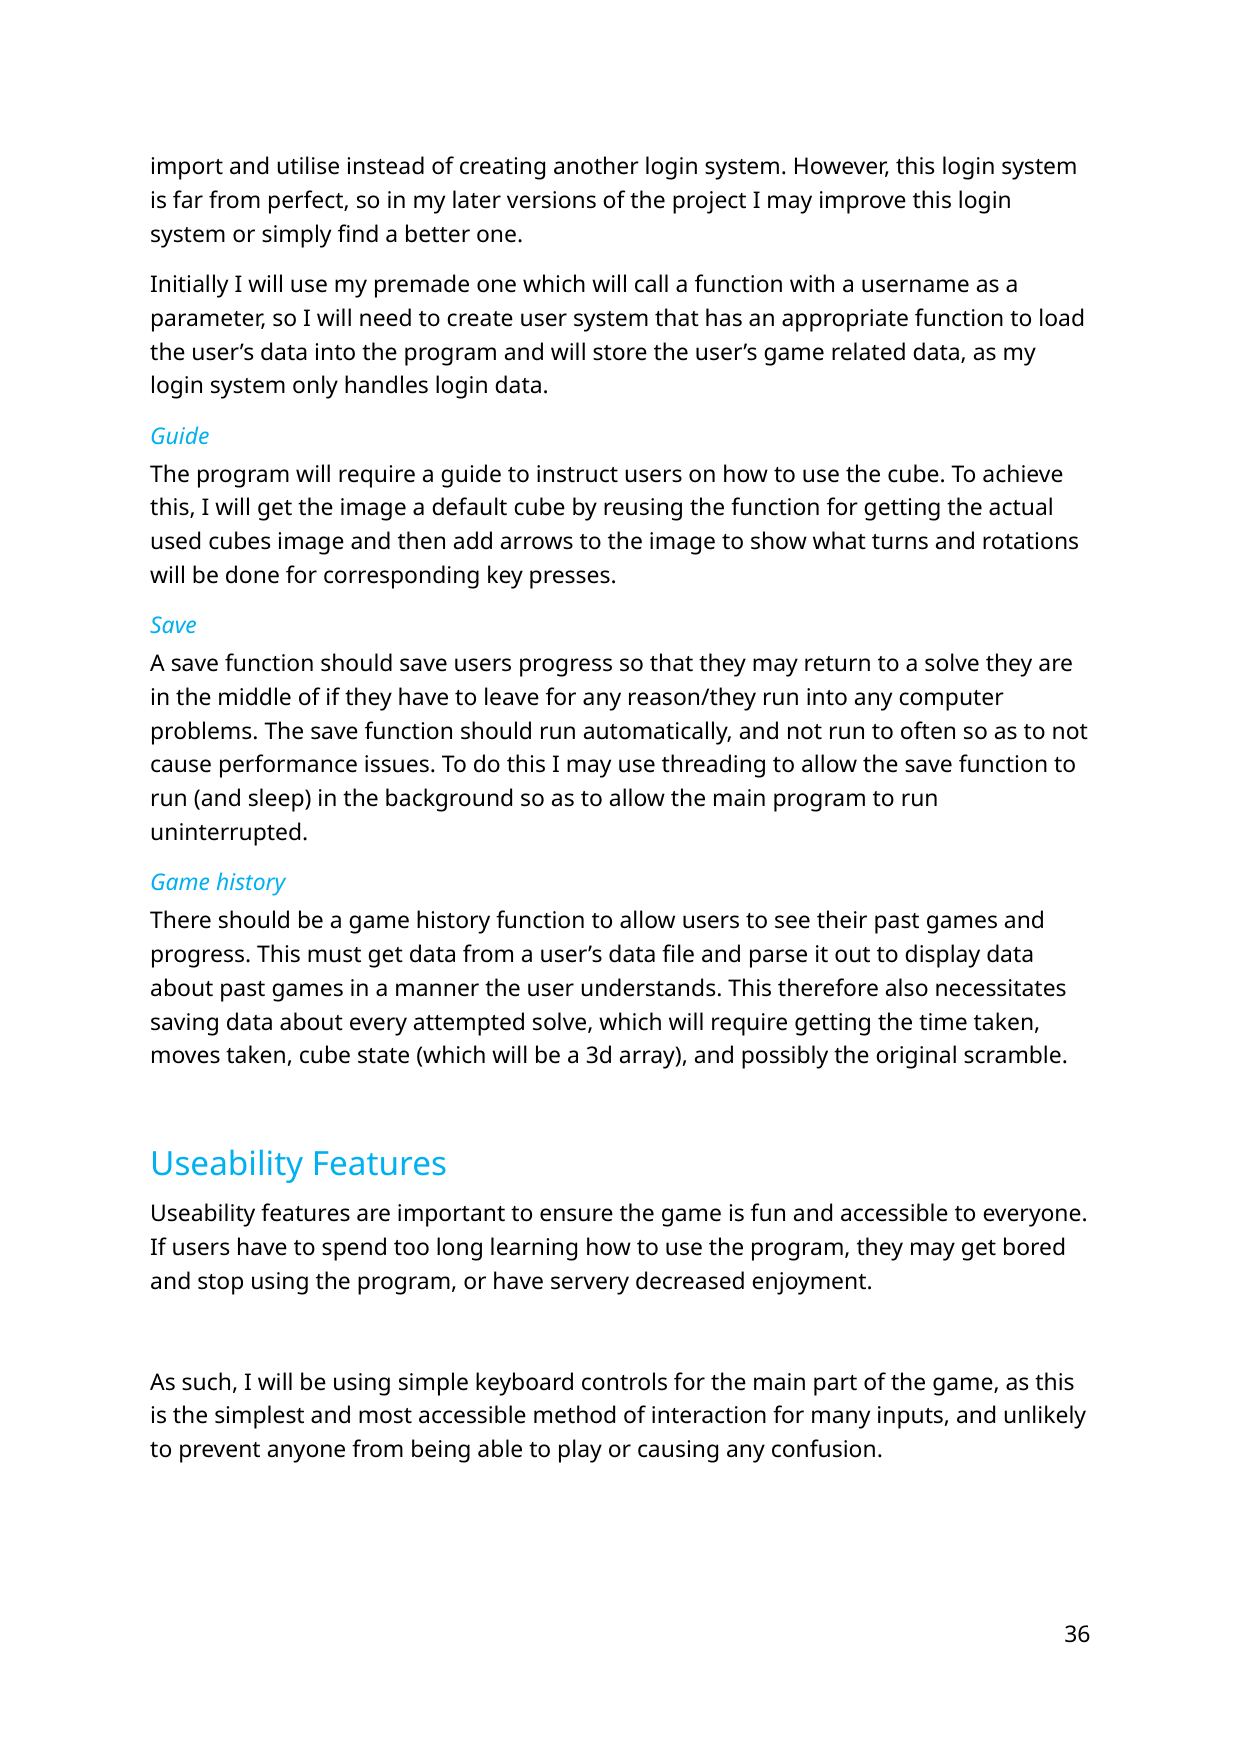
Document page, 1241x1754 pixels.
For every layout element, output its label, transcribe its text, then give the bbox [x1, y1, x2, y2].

text Initially I will use my premade one which will call a function with a username as a parameter, so I will need to create user system that has an appropriate function to load the user’s data into the program and will store the user’s game related data, as my login system only handles login data. [150, 268, 1090, 400]
subtitle Useability Features [150, 1140, 1090, 1185]
text As such, I will be using simple keyboard controls for the main part of the game, as this is the simplest and most accessible method of interaction for many inputs, and unlikely to prevent anyone from being able to play or causing any confusion. [150, 1366, 1090, 1464]
text There should be a game history function to allow users to see their past games and progress. This must get data from a user’s data file and parse it out to display data about past games in a manner the user understands. This therefore also necessitates saving data about every attempted solve, which will require getting the time taken, moves taken, cube state (which will be a 3d array), and possibly the original scramble. [150, 904, 1090, 1070]
text The program will require a guide to instruct users on how to use the cube. To achieve this, I will get the image a default cube by reusing the function for getting the actual used cubes image and then add arrows to the image to show what turns and rotations will be done for corresponding key presses. [150, 457, 1090, 590]
subtitle Game history [150, 866, 1090, 897]
text Useability features are important to ensure the game is fun and accessible to everyone. If users have to spend too long learning how to use the program, they may get bored and stop using the program, or have servery decreased enjoyment. [150, 1197, 1090, 1296]
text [150, 150, 1090, 249]
subtitle Guide [150, 419, 1090, 451]
subtitle Save [150, 609, 1090, 640]
text A save function should save users progress so that they may return to a solve they are in the middle of if they have to leave for any reason/they run into any computer problems. The save function should run automatically, and not run to often so as to not cause performance issues. To do this I may use threading to allow the save function to run (and sleep) in the background so as to allow the main program to run uninterrupted. [150, 647, 1090, 847]
